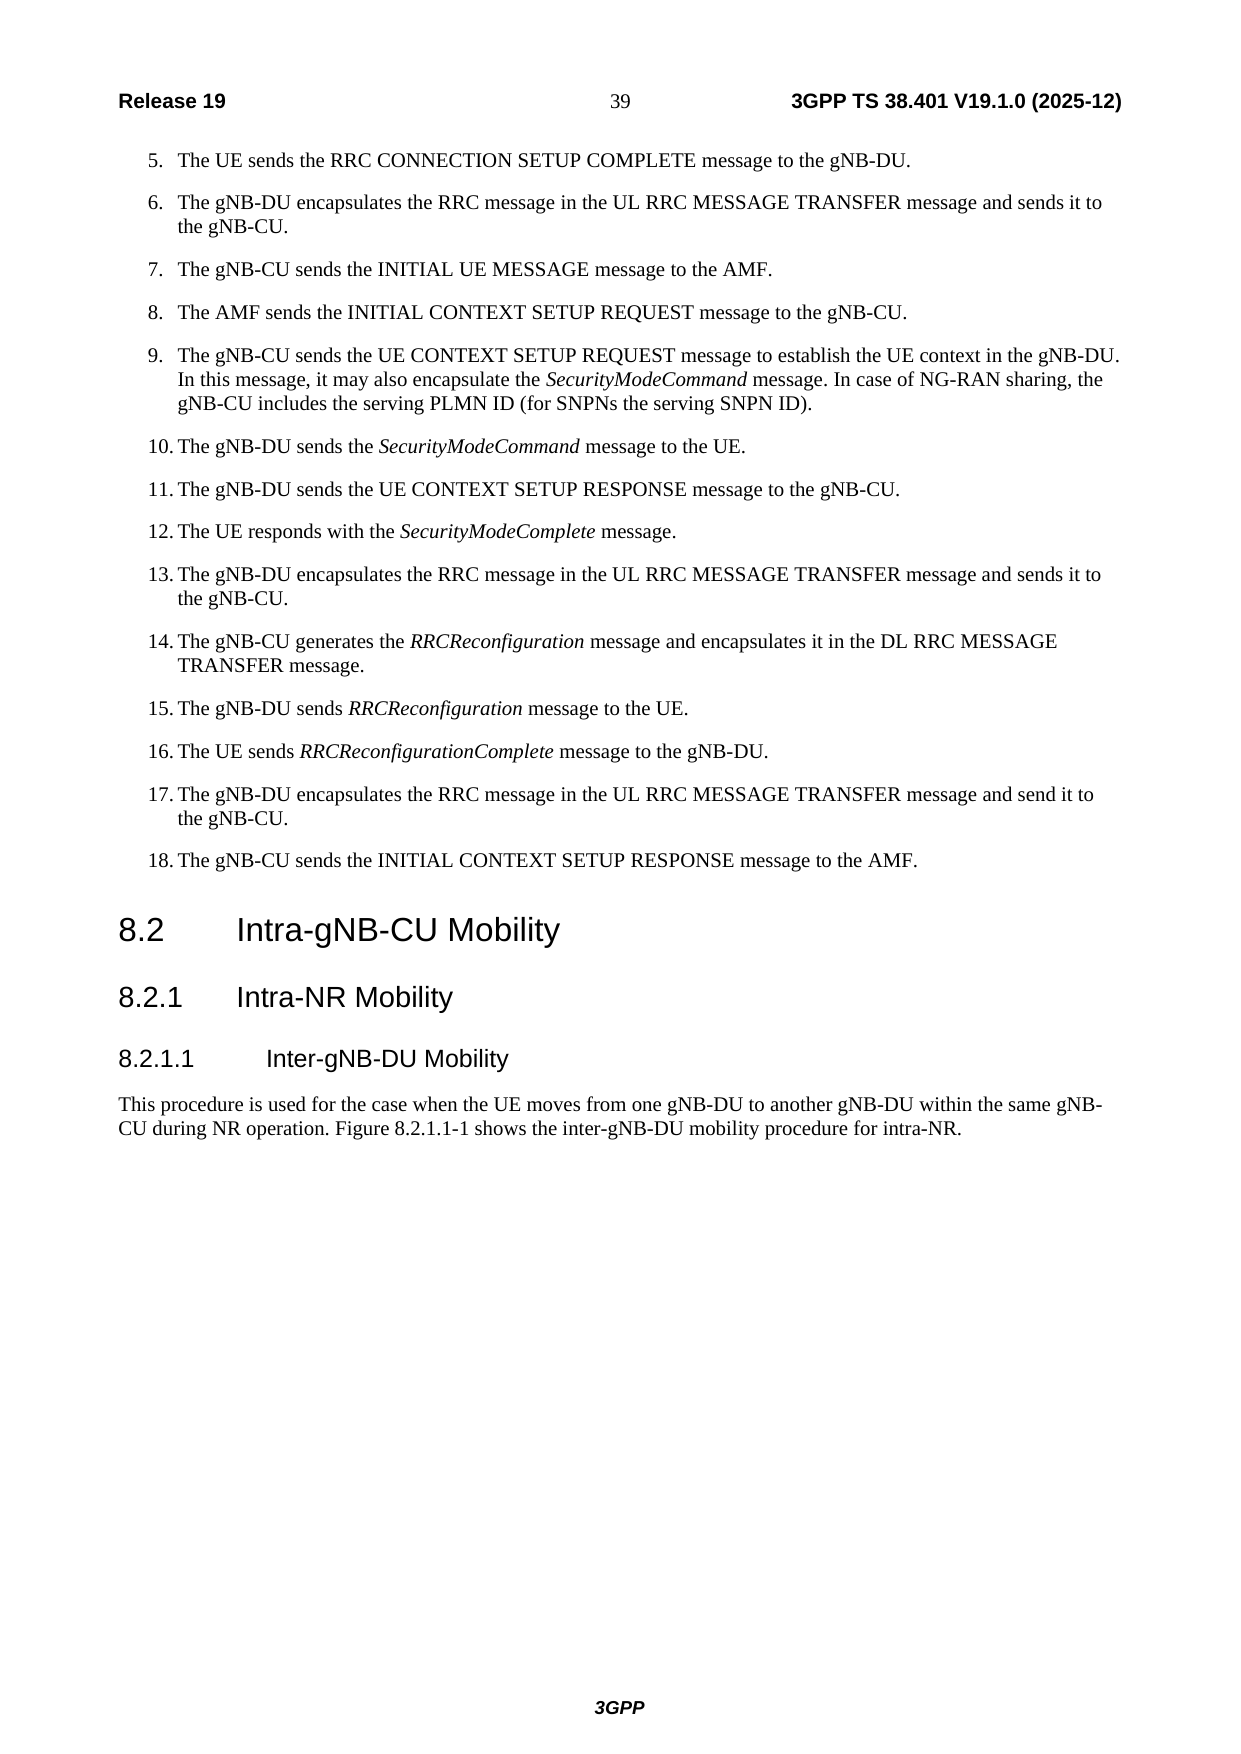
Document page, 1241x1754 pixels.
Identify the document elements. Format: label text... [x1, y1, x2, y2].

text 15. The gNB-DU sends RRCReconfiguration message to the UE. [148, 696, 1122, 720]
text 5. The UE sends the RRC CONNECTION SETUP COMPLETE message to the gNB-DU. [148, 147, 1122, 172]
text 13. The gNB-DU encapsulates the RRC message in the UL RRC MESSAGE TRANSFER message and sends it to the gNB-CU. [148, 562, 1122, 610]
text 9. The gNB-CU sends the UE CONTEXT SETUP REQUEST message to establish the UE context in the gNB-DU. In this message, it may also encapsulate the SecurityModeCommand message. In case of NG-RAN sharing, the gNB-CU includes the serving PLMN ID (for SNPNs the serving SNPN ID). [148, 343, 1122, 415]
text 7. The gNB-CU sends the INITIAL UE MESSAGE message to the AMF. [148, 257, 1122, 281]
text 11. The gNB-DU sends the UE CONTEXT SETUP RESPONSE message to the gNB-CU. [148, 477, 1122, 501]
text 6. The gNB-DU encapsulates the RRC message in the UL RRC MESSAGE TRANSFER message and sends it to the gNB-CU. [148, 190, 1122, 238]
subtitle 8.2.1 Intra-NR Mobility [118, 980, 1122, 1013]
text 18. The gNB-CU sends the INITIAL CONTEXT SETUP RESPONSE message to the AMF. [148, 848, 1122, 872]
subtitle 8.2 Intra-gNB-CU Mobility [118, 910, 1122, 948]
text 8. The AMF sends the INITIAL CONTEXT SETUP REQUEST message to the gNB-CU. [148, 300, 1122, 324]
text 14. The gNB-CU generates the RRCReconfiguration message and encapsulates it in the DL RRC MESSAGE TRANSFER message. [148, 629, 1122, 677]
subtitle 8.2.1.1 Inter-gNB-DU Mobility [118, 1044, 1122, 1073]
text 17. The gNB-DU encapsulates the RRC message in the UL RRC MESSAGE TRANSFER message and send it to the gNB-CU. [148, 782, 1122, 830]
text This procedure is used for the case when the UE moves from one gNB-DU to another gNB-DU within the same gNB-CU during NR operation. Figure 8.2.1.1-1 shows the inter-gNB-DU mobility procedure for intra-NR. [118, 1092, 1122, 1140]
text 16. The UE sends RRCReconfigurationComplete message to the gNB-DU. [148, 739, 1122, 763]
text 10. The gNB-DU sends the SecurityModeCommand message to the UE. [148, 434, 1122, 458]
text 12. The UE responds with the SecurityModeComplete message. [148, 519, 1122, 543]
